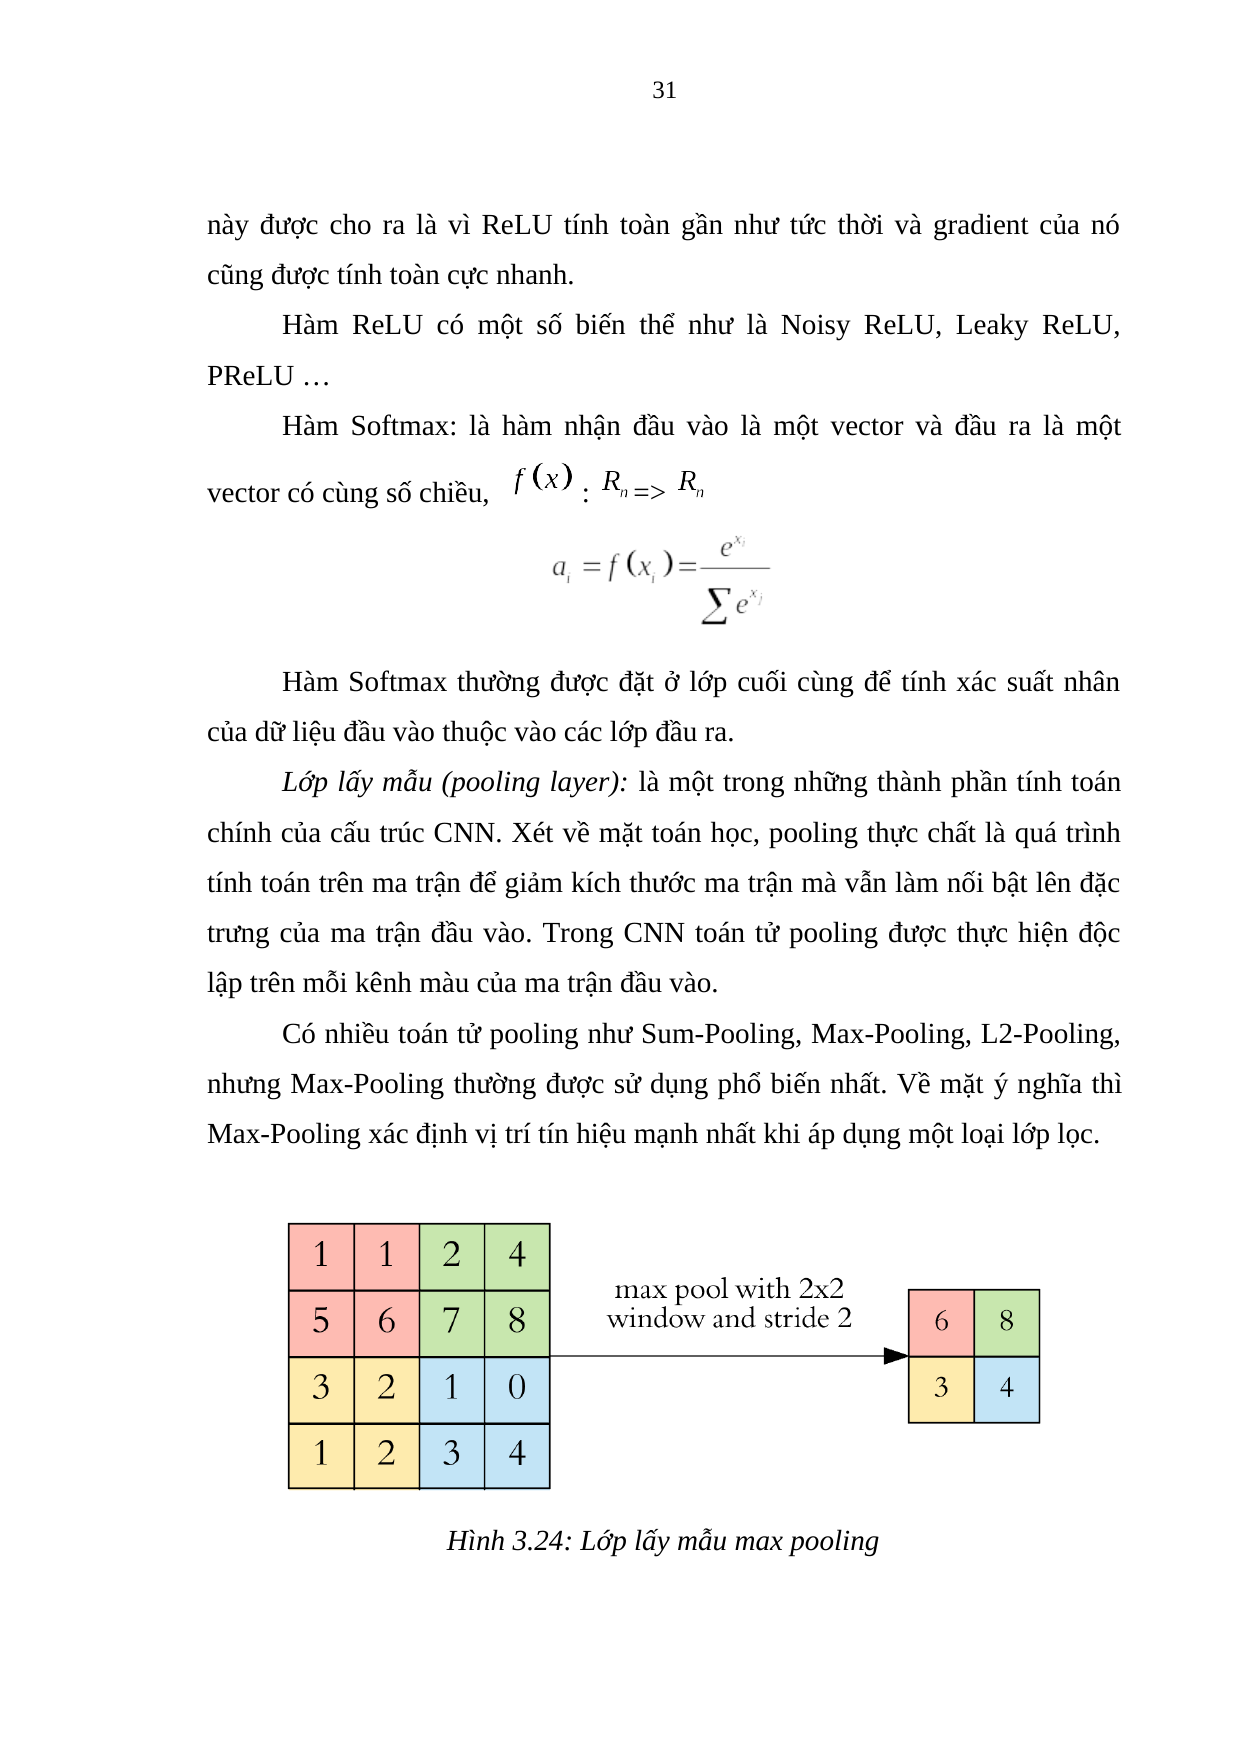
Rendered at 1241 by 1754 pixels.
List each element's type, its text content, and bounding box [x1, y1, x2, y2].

text Lớp lấy mẫu (pooling layer): là một trong những thành phần tính toán chính của cấu trúc CNN. Xét về mặt toán học, pooling thực chất là quá trình tính toán trên ma trận để giảm kích thước ma trận mà vẫn làm nối bật lên đặc trưng của ma trận đầu vào. Trong CNN toán tử pooling được thực hiện độc lập trên mỗi kênh màu của ma trận đầu vào. [207, 764, 1122, 999]
text Hàm Softmax thường được đặt ở lớp cuối cùng để tính xác suất nhân của dữ liệu đầu vào thuộc vào các lớp đầu ra. [207, 664, 1122, 748]
text Hàm Softmax: là hàm nhận đầu vào là một vector và đầu ra là một vector có cùng số chiều, : => [207, 408, 1122, 508]
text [207, 207, 1122, 291]
text Có nhiều toán tử pooling như Sum-Pooling, Max-Pooling, L2-Pooling, nhưng Max-Pooling thường được sử dụng phổ biến nhất. Về mặt ý nghĩa thì Max-Pooling xác định vị trí tín hiệu mạnh nhất khi áp dụng một loại lớp lọc. [207, 1016, 1122, 1150]
picture [282, 1217, 1047, 1497]
text Hàm ReLU có một số biến thể như là Noisy ReLU, Leaky ReLU, PReLU … [207, 307, 1122, 391]
